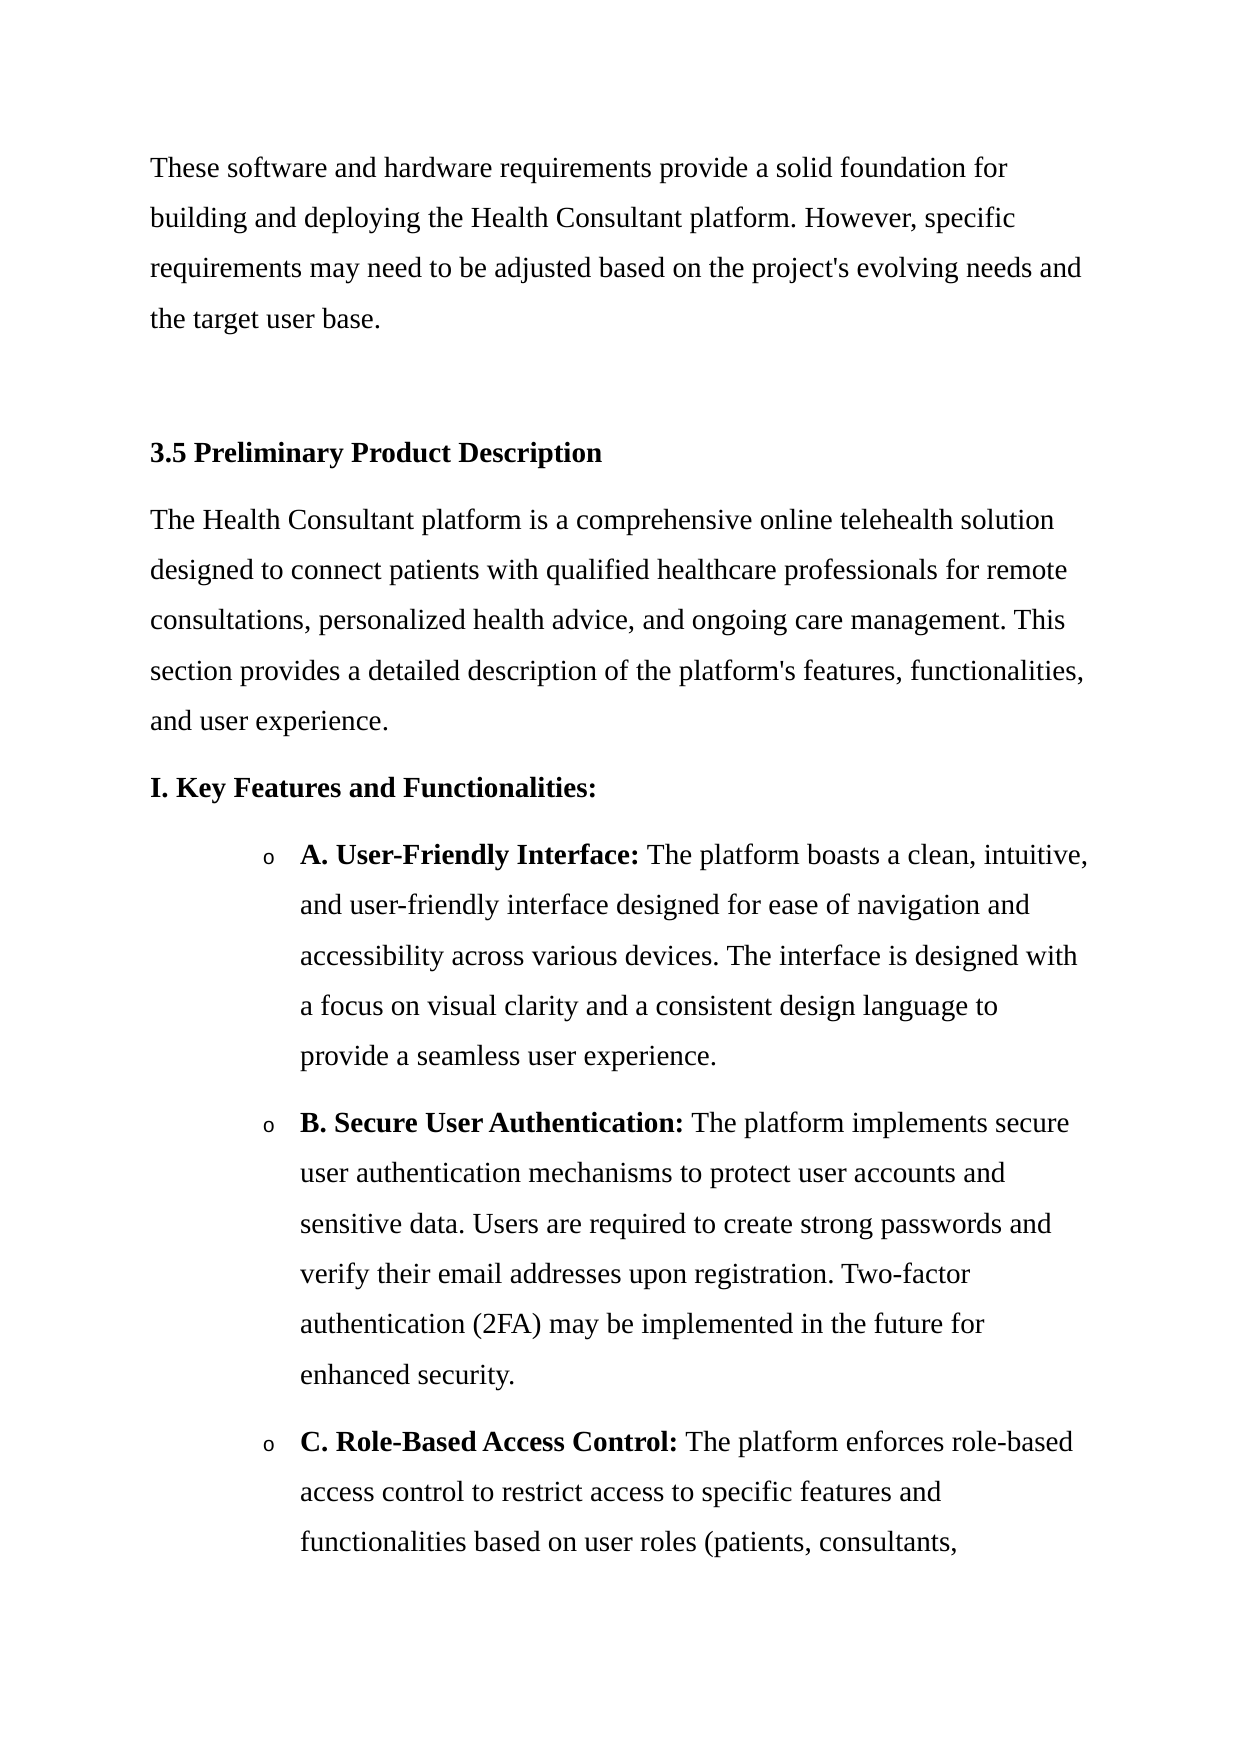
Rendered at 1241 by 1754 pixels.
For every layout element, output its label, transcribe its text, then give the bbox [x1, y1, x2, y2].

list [262, 1424, 1090, 1558]
list B. Secure User Authentication: The platform implements secure user authentication mechanisms to protect user accounts and sensitive data. Users are required to create strong passwords and verify their email addresses upon registration. Two-factor authentication (2FA) may be implemented in the future for enhanced security. [262, 1105, 1090, 1390]
text 3.5 Preliminary Product Description [150, 435, 1090, 468]
text These software and hardware requirements provide a solid foundation for building and deploying the Health Consultant platform. However, specific requirements may need to be adjusted based on the project's evolving needs and the target user base. [150, 150, 1090, 334]
text I. Key Features and Functionalities: [150, 770, 1090, 804]
text The Health Consultant platform is a comprehensive online telehealth solution designed to connect patients with qualified healthcare professionals for remote consultations, personalized health advice, and ongoing care management. This section provides a detailed description of the platform's features, functionalities, and user experience. [150, 502, 1090, 737]
list A. User-Friendly Interface: The platform boasts a clean, intuitive, and user-friendly interface designed for ease of navigation and accessibility across various devices. The interface is designed with a focus on visual clarity and a consistent design language to provide a seamless user experience. [262, 837, 1090, 1072]
